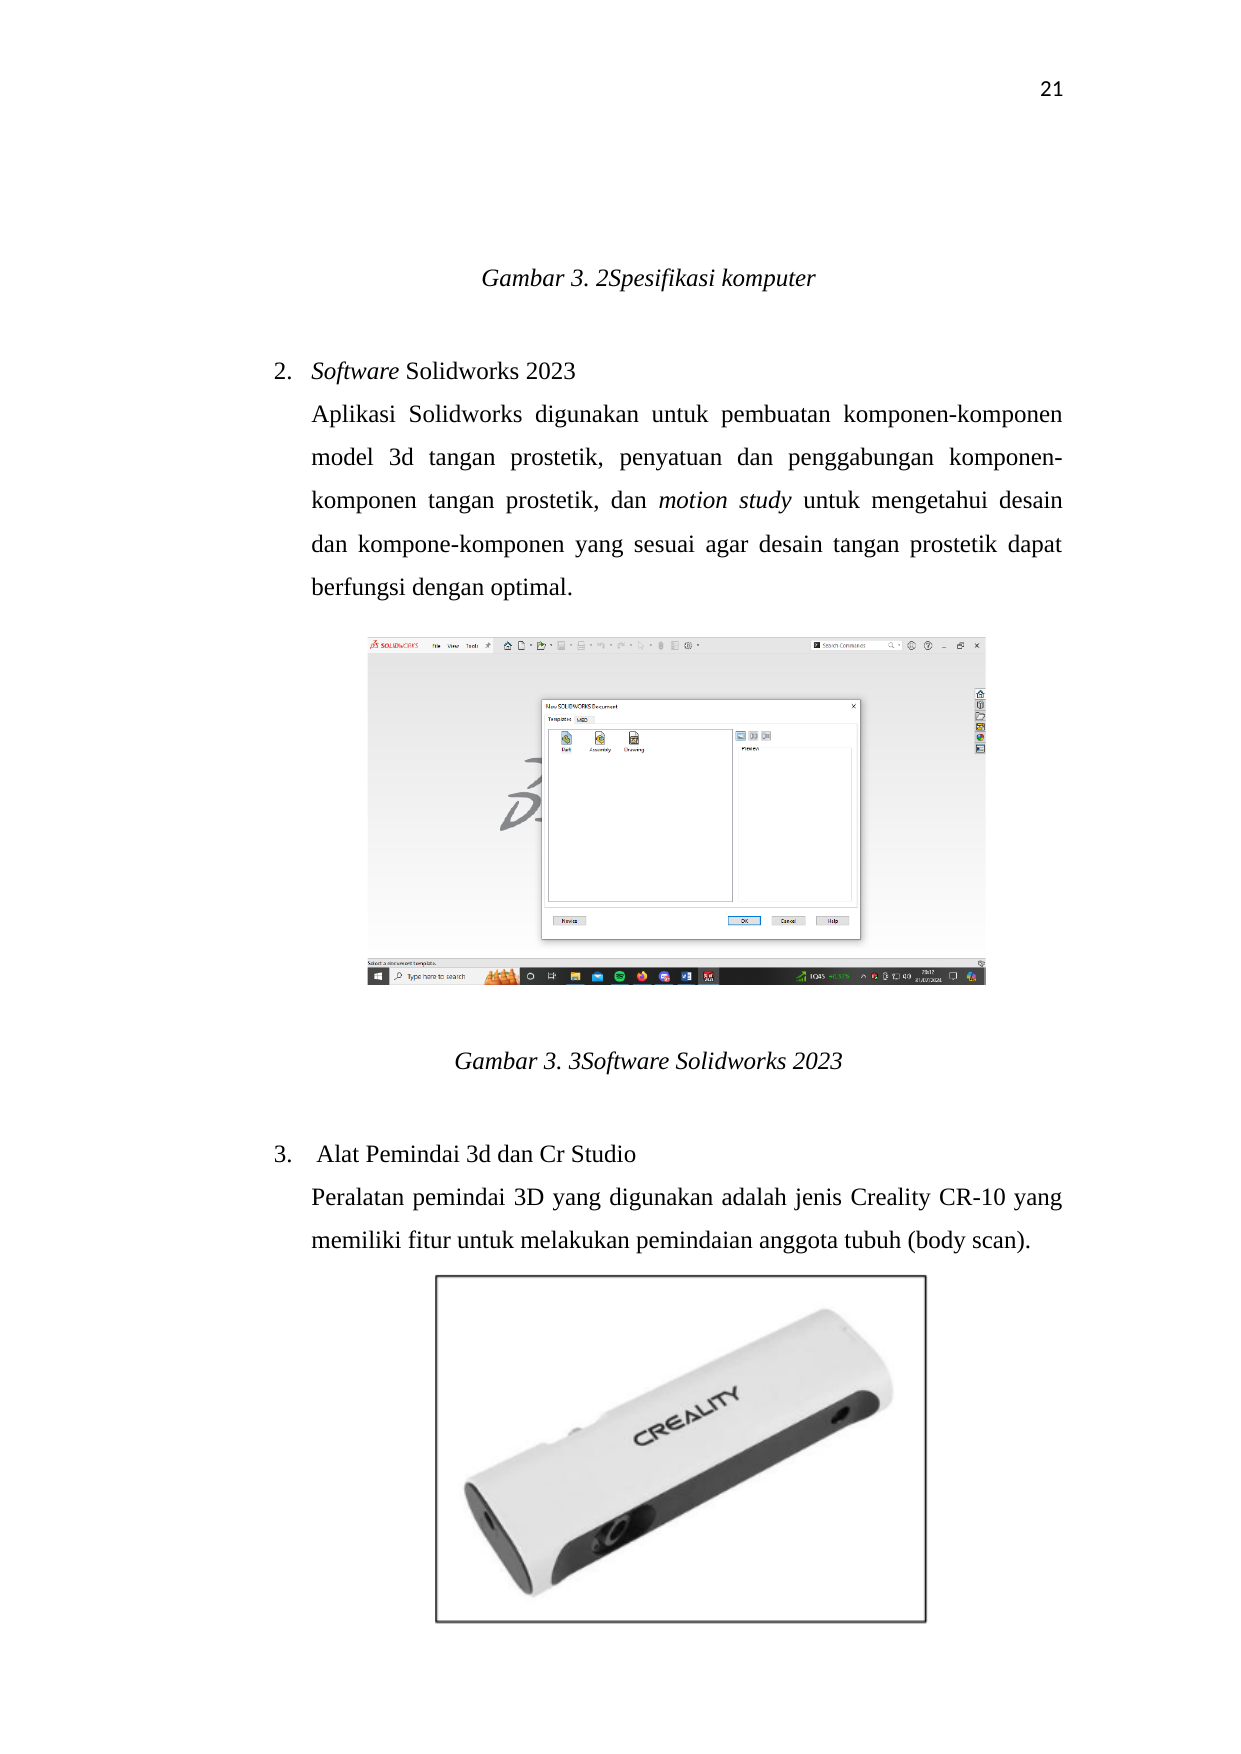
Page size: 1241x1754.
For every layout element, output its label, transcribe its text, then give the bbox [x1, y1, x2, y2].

picture [434, 1271, 930, 1625]
picture [367, 637, 986, 985]
list Software Solidworks 2023 [274, 356, 1063, 385]
list Alat Pemindai 3d dan Cr Studio [274, 1139, 1063, 1168]
list Peralatan pemindai 3D yang digunakan adalah jenis Creality CR-10 yang memiliki fitur untuk melakukan pemindaian anggota tubuh (body scan). [311, 1182, 1063, 1254]
list Aplikasi Solidworks digunakan untuk pembuatan komponen-komponen model 3d tangan prostetik, penyatuan dan penggabungan komponen-komponen tangan prostetik, dan motion study untuk mengetahui desain dan kompone-komponen yang sesuai agar desain tangan prostetik dapat berfungsi dengan optimal. [311, 399, 1063, 601]
text Gambar 3. 3Software Solidworks 2023 [236, 1046, 1063, 1075]
text Gambar 3. 2Spesifikasi komputer [236, 263, 1063, 292]
